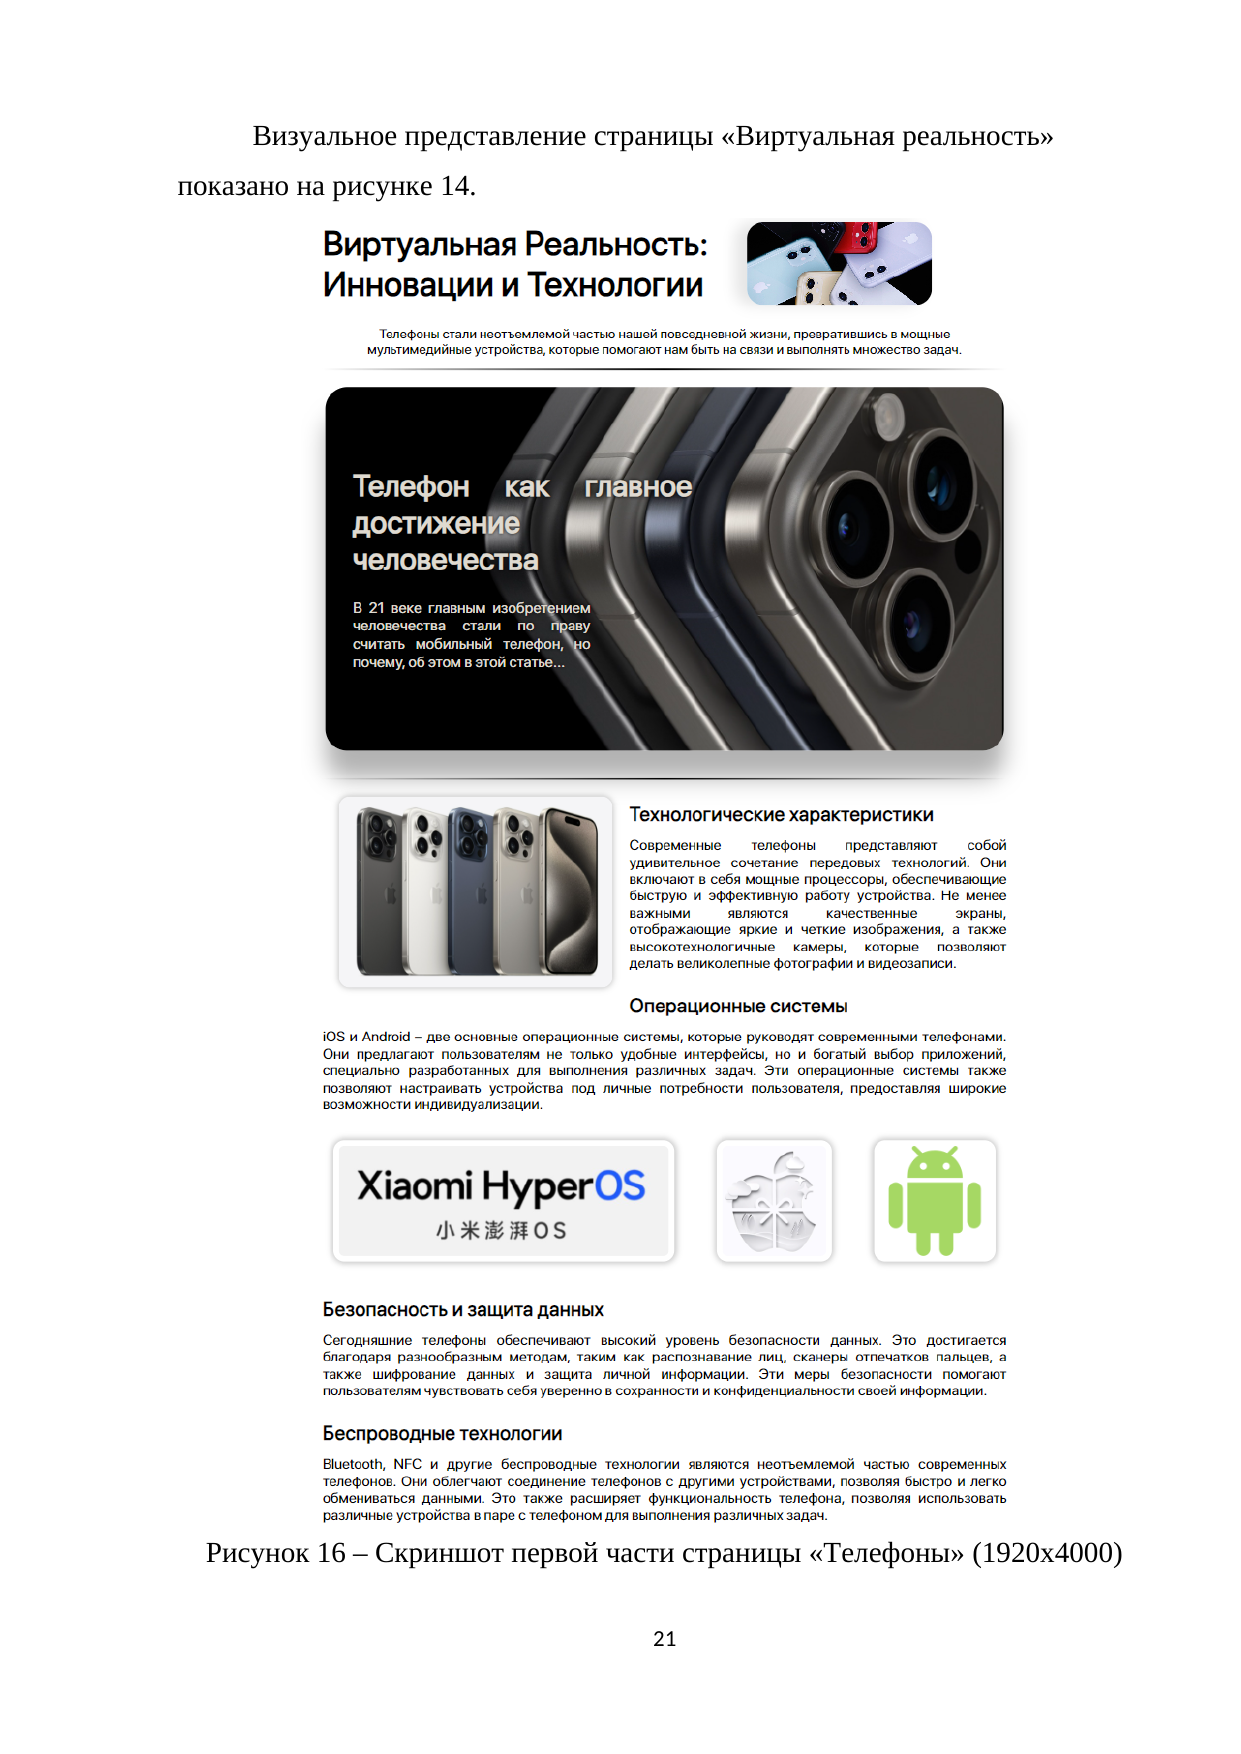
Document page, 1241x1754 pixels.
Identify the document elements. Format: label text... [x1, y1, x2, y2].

picture [300, 218, 1029, 1536]
text Рисунок 16 – Скриншот первой части страницы «Телефоны» (1920х4000) [177, 1535, 1152, 1569]
text Визуальное представление страницы «Виртуальная реальность» показано на рисунке 14. [177, 118, 1152, 202]
